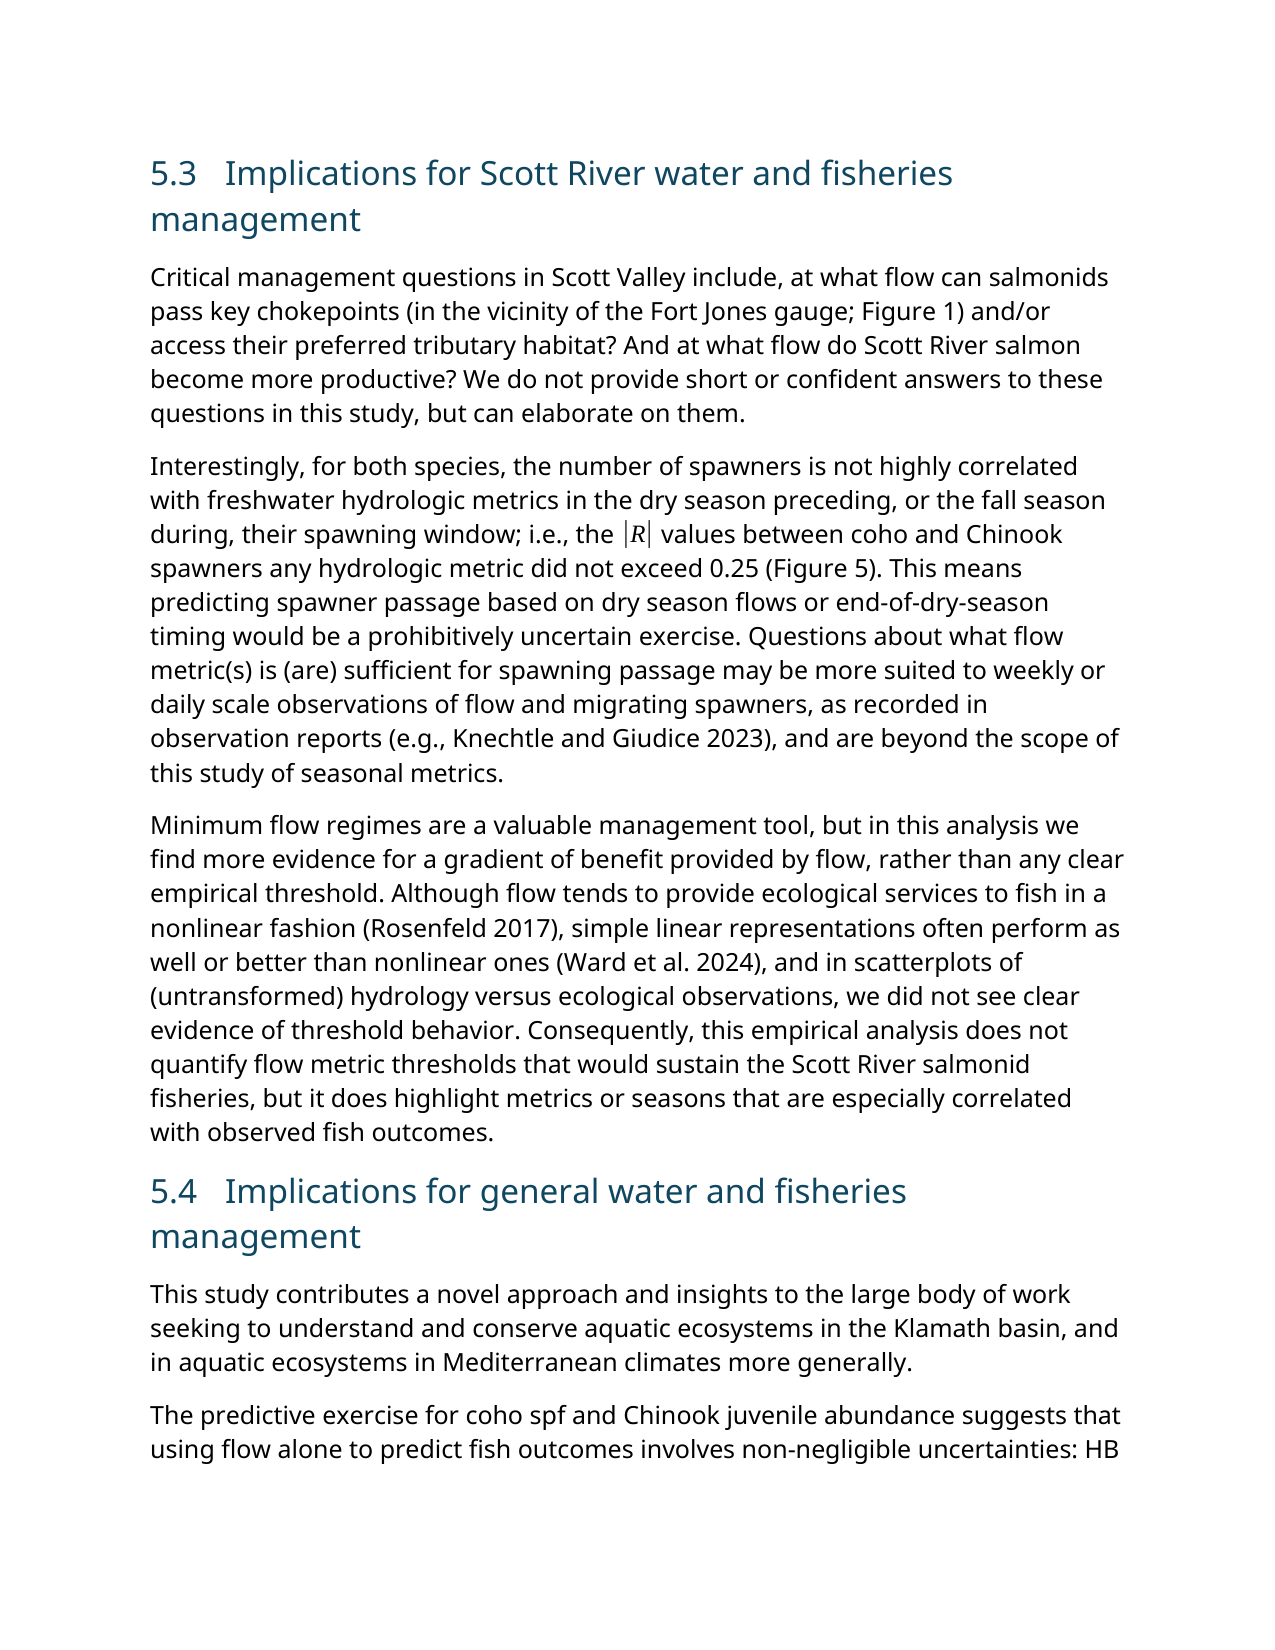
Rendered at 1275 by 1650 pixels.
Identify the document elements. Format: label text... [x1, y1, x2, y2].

text This study contributes a novel approach and insights to the large body of work seeking to understand and conserve aquatic ecosystems in the Klamath basin, and in aquatic ecosystems in Mediterranean climates more generally. [150, 1277, 1125, 1379]
text Minimum flow regimes are a valuable management tool, but in this analysis we find more evidence for a gradient of benefit provided by flow, rather than any clear empirical threshold. Although flow tends to provide ecological services to fish in a nonlinear fashion (Rosenfeld 2017), simple linear representations often perform as well or better than nonlinear ones (Ward et al. 2024), and in scatterplots of (untransformed) hydrology versus ecological observations, we did not see clear evidence of threshold behavior. Consequently, this empirical analysis does not quantify flow metric thresholds that would sustain the Scott River salmonid fisheries, but it does highlight metrics or seasons that are especially correlated with observed fish outcomes. [150, 808, 1125, 1149]
text Interestingly, for both species, the number of spawners is not highly correlated with freshwater hydrologic metrics in the dry season preceding, or the fall season during, their spawning window; i.e., the values between coho and Chinook spawners any hydrologic metric did not exceed 0.25 (Figure 5). This means predicting spawner passage based on dry season flows or end-of-dry-season timing would be a prohibitively uncertain exercise. Questions about what flow metric(s) is (are) sufficient for spawning passage may be more suited to weekly or daily scale observations of flow and migrating spawners, as recorded in observation reports (e.g., Knechtle and Giudice 2023), and are beyond the scope of this study of seasonal metrics. [150, 449, 1125, 789]
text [150, 1398, 1125, 1466]
subtitle 5.4 Implications for general water and fisheries management [150, 1167, 1125, 1258]
text Critical management questions in Scott Valley include, at what flow can salmonids pass key chokepoints (in the vicinity of the Fort Jones gauge; Figure 1) and/or access their preferred tributary habitat? And at what flow do Scott River salmon become more productive? We do not provide short or confident answers to these questions in this study, but can elaborate on them. [150, 259, 1125, 430]
subtitle 5.3 Implications for Scott River water and fisheries management [150, 150, 1125, 241]
